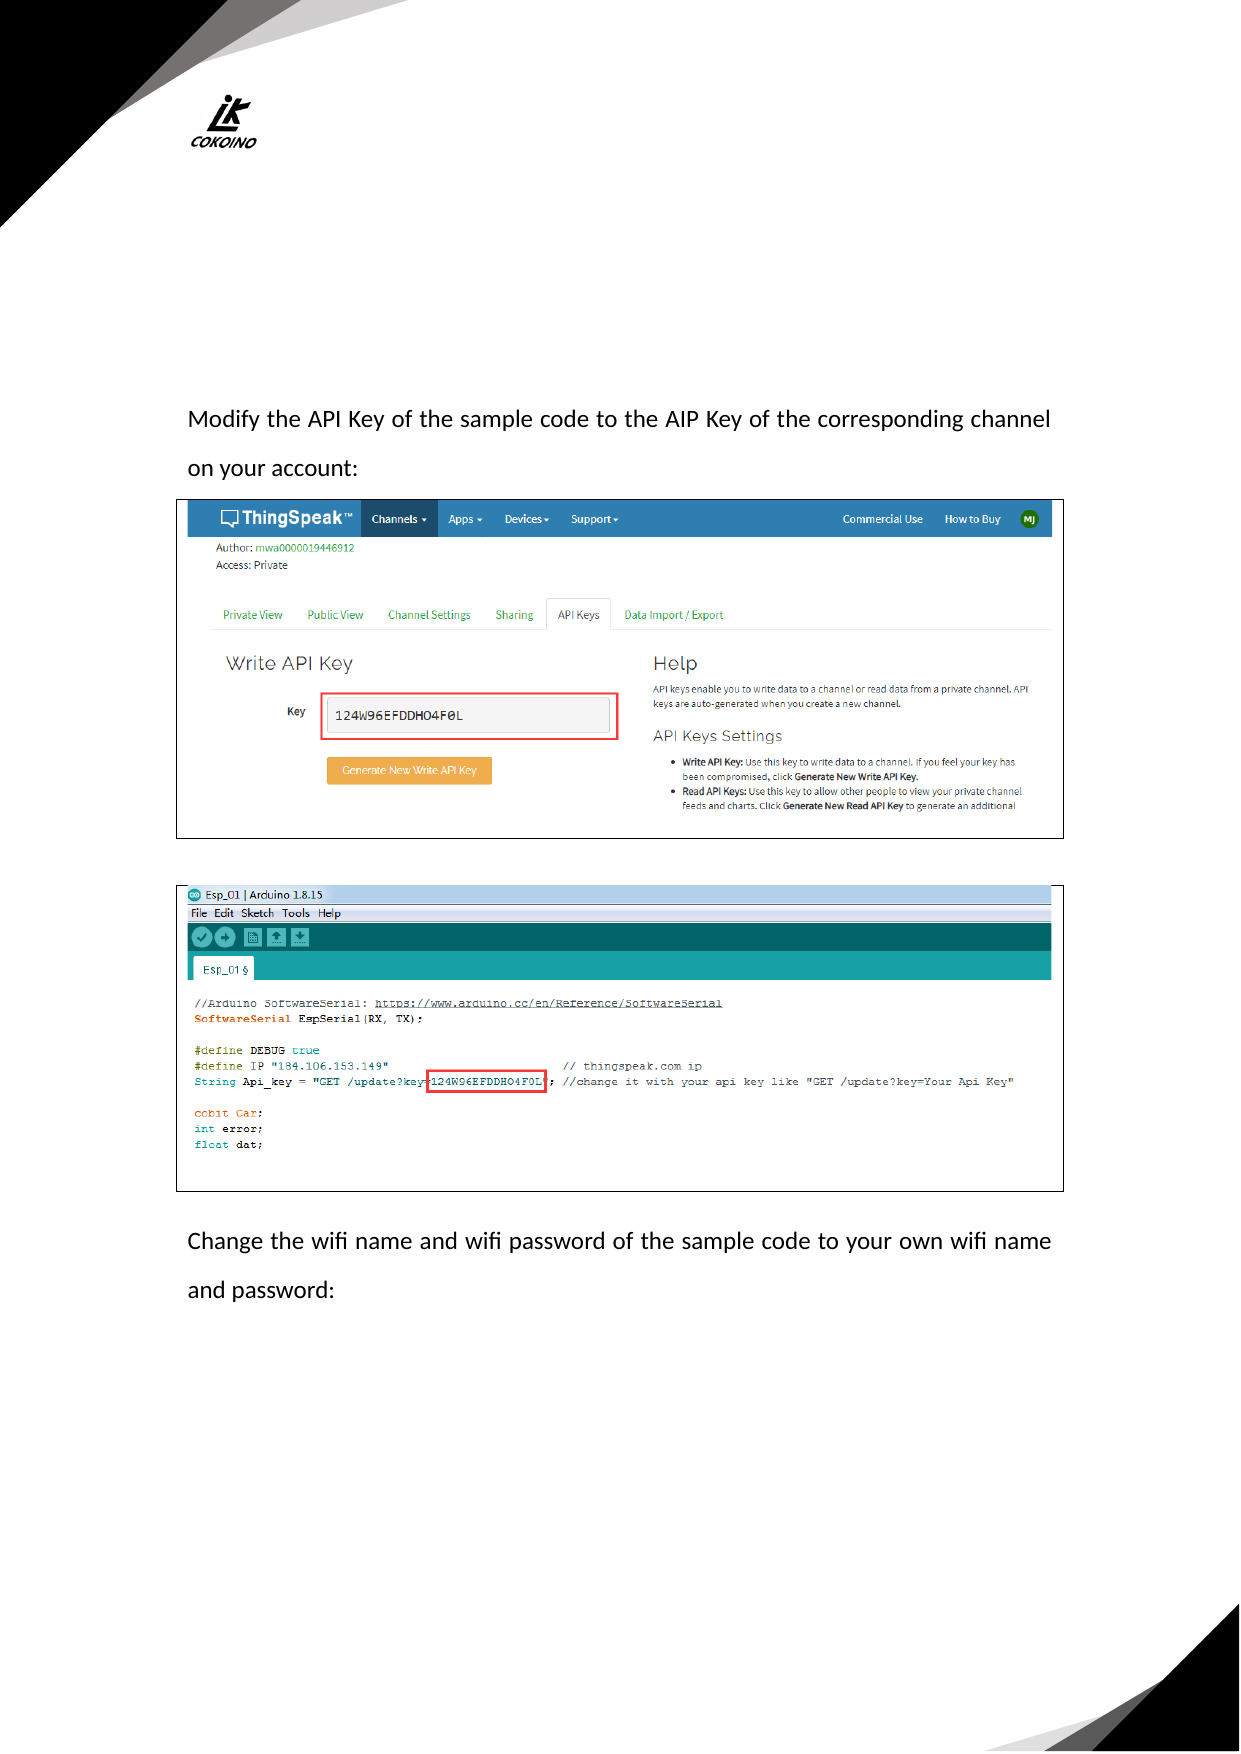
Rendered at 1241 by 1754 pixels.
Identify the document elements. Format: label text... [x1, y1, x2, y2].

table_header [177, 500, 1063, 838]
table_header [177, 886, 1063, 1191]
text Modify the API Key of the sample code to the AIP Key of the corresponding channel on your account: [187, 403, 1053, 484]
text Change the wifi name and wifi password of the sample code to your own wifi name and password: [187, 1224, 1053, 1305]
picture [187, 90, 259, 153]
picture [187, 500, 1053, 814]
picture [187, 885, 1052, 1151]
